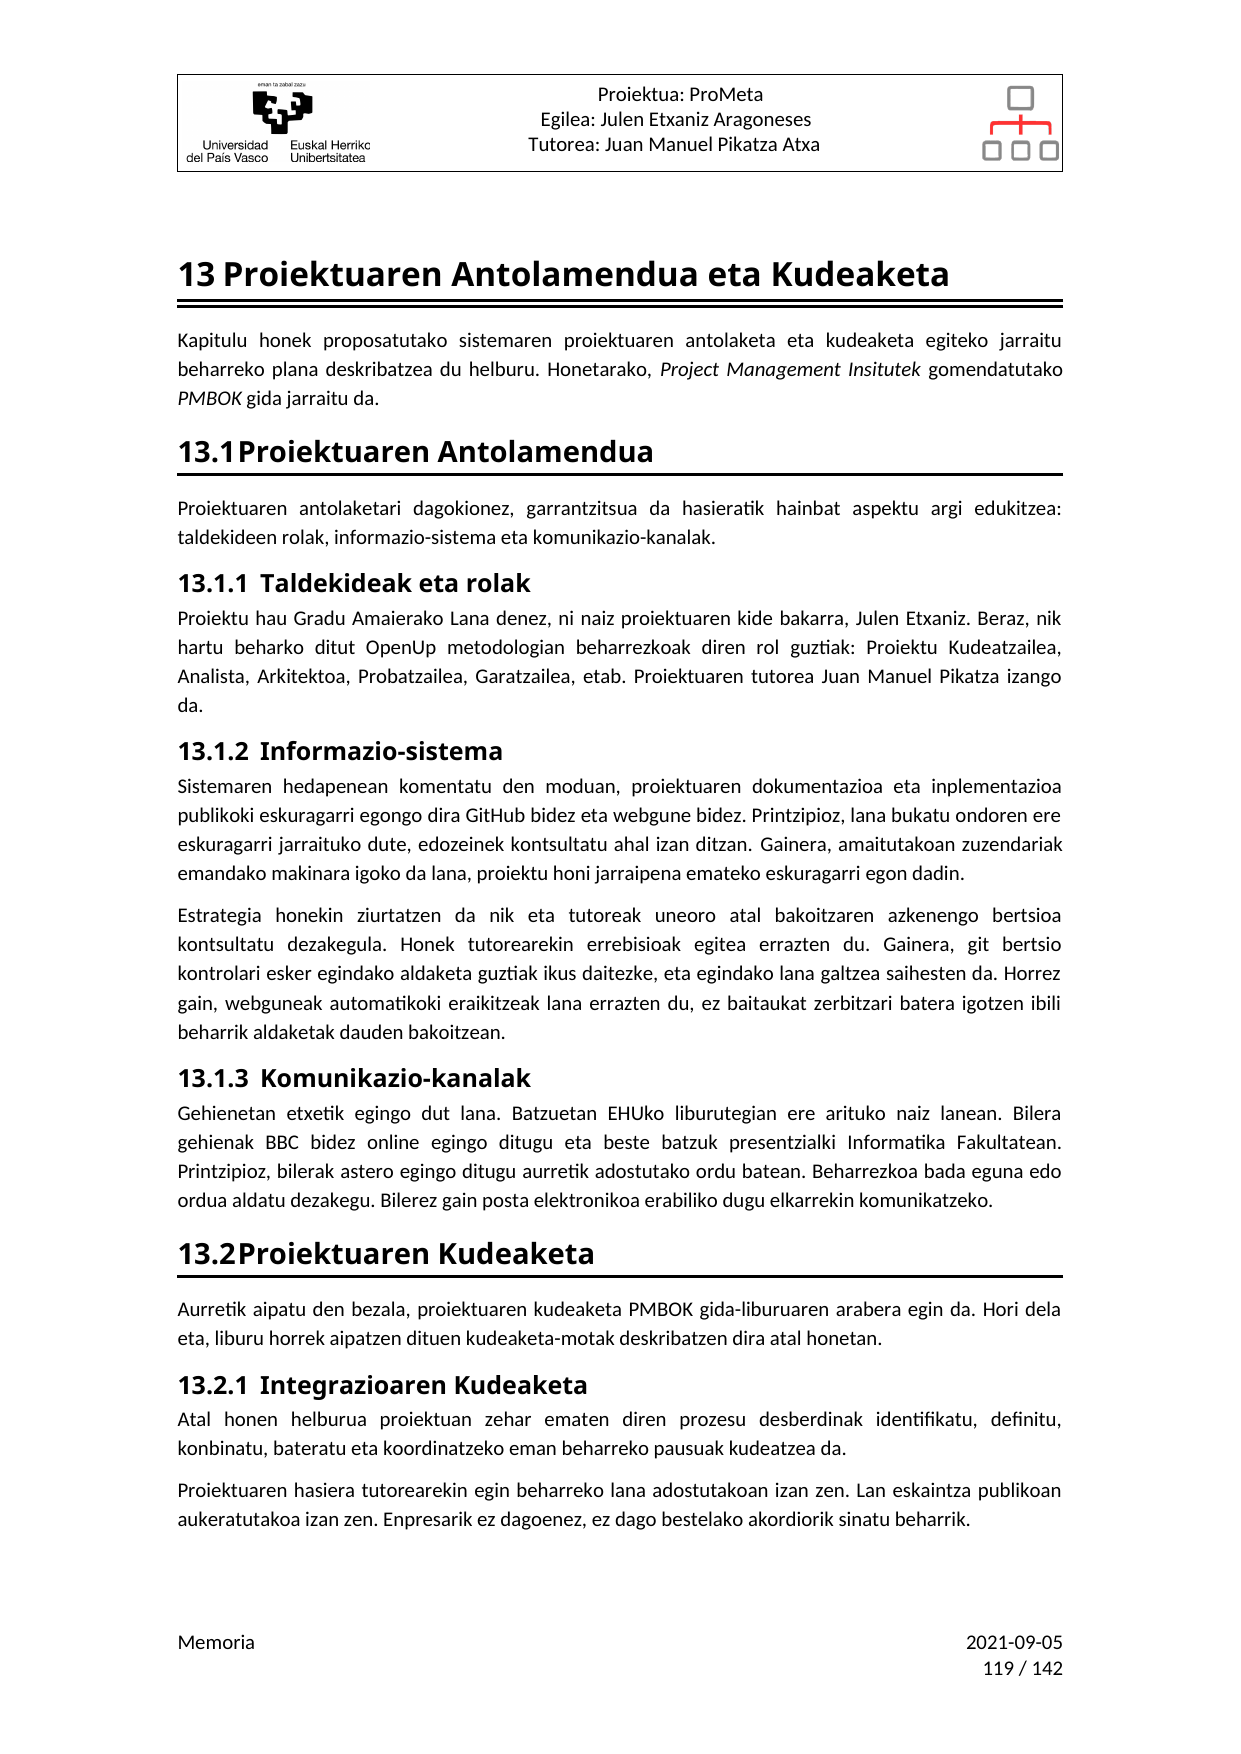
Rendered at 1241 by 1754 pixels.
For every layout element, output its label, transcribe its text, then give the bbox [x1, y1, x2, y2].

subtitle Informazio-sistema [177, 734, 1063, 768]
text Kapitulu honek proposatutako sistemaren proiektuaren antolaketa eta kudeaketa egiteko jarraitu beharreko plana deskribatzea du helburu. Honetarako, Project Management Insitutek gomendatutako PMBOK gida jarraitu da. [177, 327, 1063, 411]
subtitle Proiektuaren Kudeaketa [177, 1233, 1063, 1275]
picture [182, 81, 370, 162]
subtitle Proiektuaren Antolamendua [177, 431, 1063, 473]
picture [978, 80, 1060, 162]
text Gehienetan etxetik egingo dut lana. Batzuetan EHUko liburutegian ere arituko naiz lanean. Bilera gehienak BBC bidez online egingo ditugu eta beste batzuk presentzialki Informatika Fakultatean. Printzipioz, bilerak astero egingo ditugu aurretik adostutako ordu batean. Beharrezkoa bada eguna edo ordua aldatu dezakegu. Bilerez gain posta elektronikoa erabiliko dugu elkarrekin komunikatzeko. [177, 1100, 1063, 1213]
text Atal honen helburua proiektuan zehar ematen diren prozesu desberdinak identifikatu, definitu, konbinatu, bateratu eta koordinatzeko eman beharreko pausuak kudeatzea da. [177, 1406, 1063, 1461]
text Estrategia honekin ziurtatzen da nik eta tutoreak uneoro atal bakoitzaren azkenengo bertsioa kontsultatu dezakegula. Honek tutorearekin errebisioak egitea errazten du. Gainera, git bertsio kontrolari esker egindako aldaketa guztiak ikus daitezke, eta egindako lana galtzea saihesten da. Horrez gain, webguneak automatikoki eraikitzeak lana errazten du, ez baitaukat zerbitzari batera igotzen ibili beharrik aldaketak dauden bakoitzean. [177, 902, 1063, 1044]
subtitle Proiektuaren Antolamendua eta Kudeaketa [177, 251, 1063, 299]
subtitle Taldekideak eta rolak [177, 566, 1063, 600]
subtitle Integrazioaren Kudeaketa [177, 1367, 1063, 1401]
text Sistemaren hedapenean komentatu den moduan, proiektuaren dokumentazioa eta inplementazioa publikoki eskuragarri egongo dira GitHub bidez eta webgune bidez. Printzipioz, lana bukatu ondoren ere eskuragarri jarraituko dute, edozeinek kontsultatu ahal izan ditzan. Gainera, amaitutakoan zuzendariak emandako makinara igoko da lana, proiektu honi jarraipena emateko eskuragarri egon dadin. [177, 773, 1063, 886]
text Proiektuaren hasiera tutorearekin egin beharreko lana adostutakoan izan zen. Lan eskaintza publikoan aukeratutakoa izan zen. Enpresarik ez dagoenez, ez dago bestelako akordiorik sinatu beharrik. [177, 1477, 1063, 1532]
text Aurretik aipatu den bezala, proiektuaren kudeaketa PMBOK gida-liburuaren arabera egin da. Hori dela eta, liburu horrek aipatzen dituen kudeaketa-motak deskribatzen dira atal honetan. [177, 1296, 1063, 1351]
text Proiektuaren antolaketari dagokionez, garrantzitsua da hasieratik hainbat aspektu argi edukitzea: taldekideen rolak, informazio-sistema eta komunikazio-kanalak. [177, 495, 1063, 549]
text Proiektu hau Gradu Amaierako Lana denez, ni naiz proiektuaren kide bakarra, Julen Etxaniz. Beraz, nik hartu beharko ditut OpenUp metodologian beharrezkoak diren rol guztiak: Proiektu Kudeatzailea, Analista, Arkitektoa, Probatzailea, Garatzailea, etab. Proiektuaren tutorea Juan Manuel Pikatza izango da. [177, 605, 1063, 718]
subtitle Komunikazio-kanalak [177, 1061, 1063, 1095]
